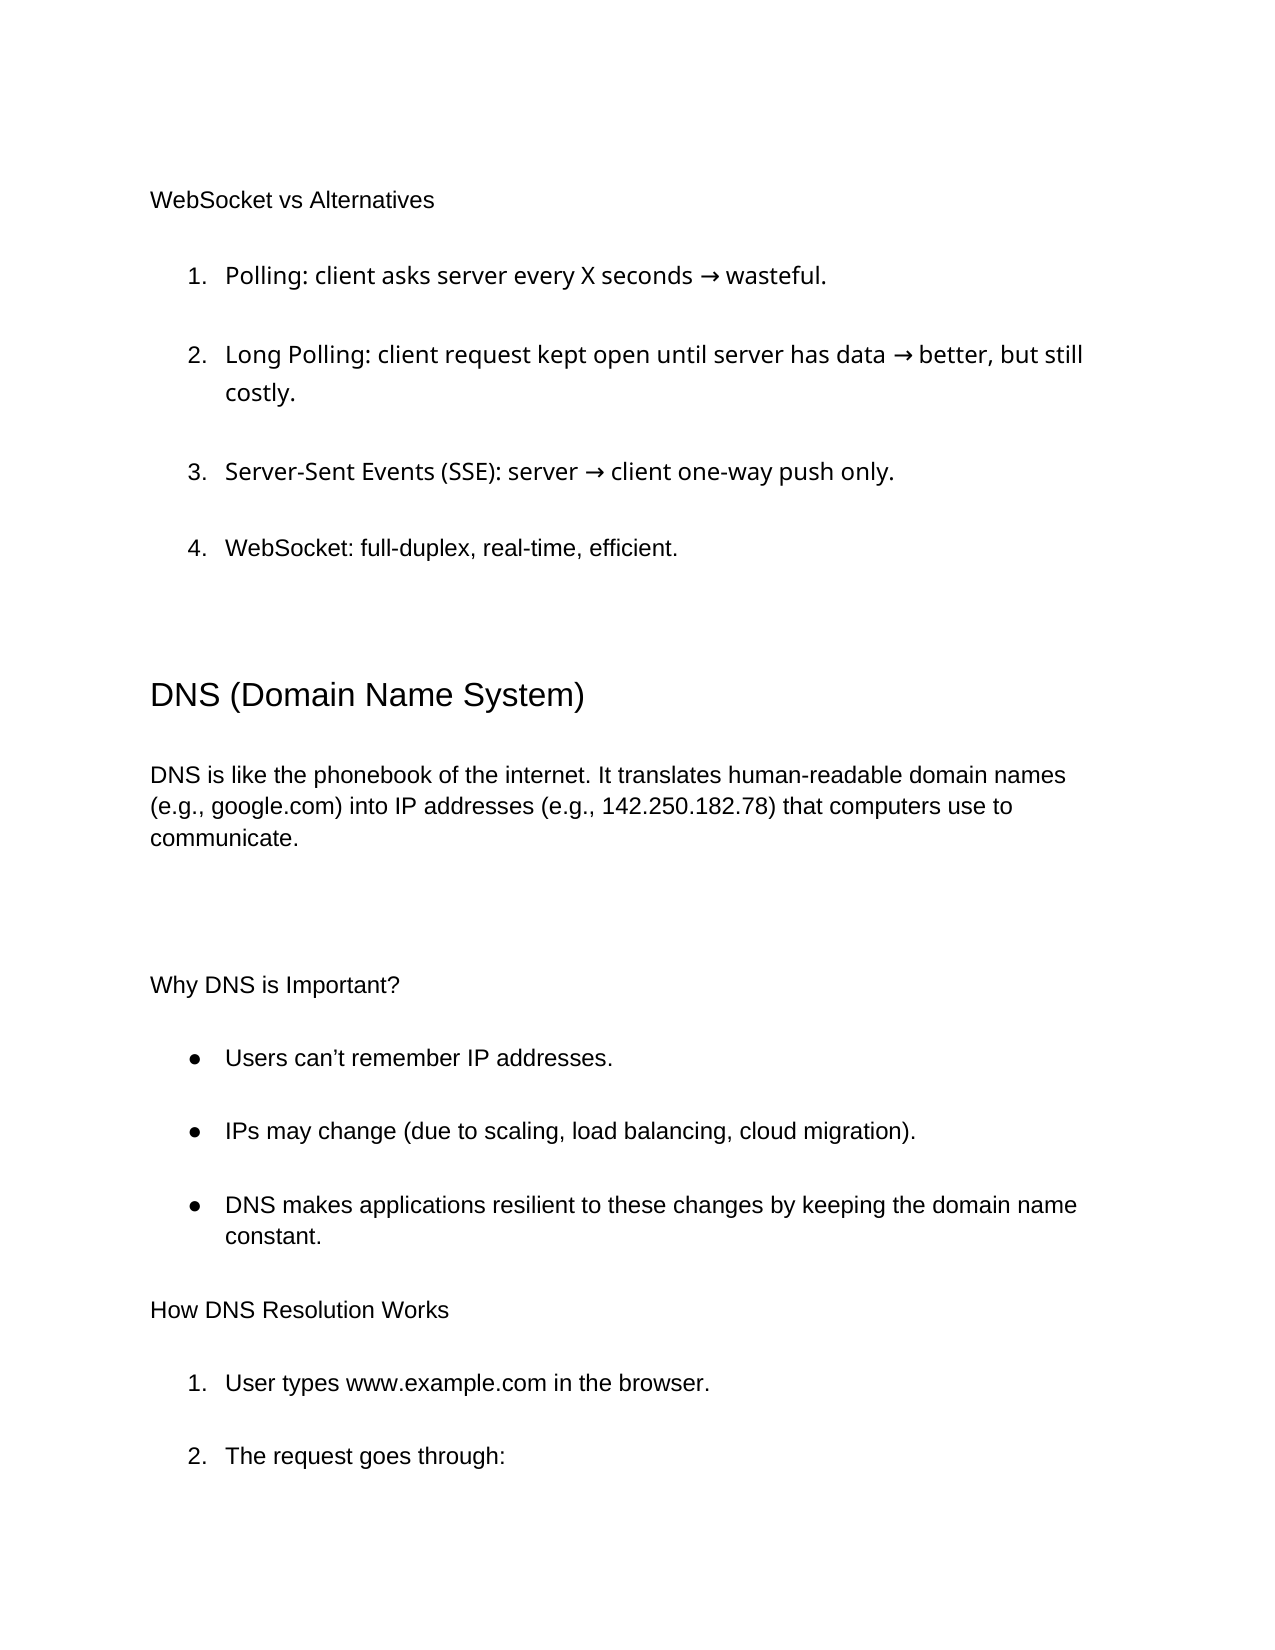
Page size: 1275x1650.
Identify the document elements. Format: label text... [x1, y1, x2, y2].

text DNS is like the phonebook of the internet. It translates human-readable domain names (e.g., google.com) into IP addresses (e.g., 142.250.182.78) that computers use to communicate. [150, 761, 1125, 852]
list Server-Sent Events (SSE): server → client one-way push only. [187, 455, 1125, 487]
text How DNS Resolution Works [150, 1296, 1125, 1323]
list IPs may change (due to scaling, load balancing, cloud migration). [187, 1117, 1125, 1145]
list The request goes through: [187, 1442, 1125, 1470]
text Why DNS is Important? [150, 971, 1125, 998]
list Long Polling: client request kept open until server has data → better, but still costly. [187, 338, 1125, 408]
list DNS makes applications resilient to these changes by keeping the domain name constant. [187, 1191, 1125, 1250]
list User types www.example.com in the browser. [187, 1369, 1125, 1397]
list WebSocket: full-duplex, real-time, efficient. [187, 534, 1125, 561]
list Polling: client asks server every X seconds → wasteful. [187, 259, 1125, 292]
text WebSocket vs Alternatives [150, 186, 1125, 213]
subtitle DNS (Domain Name System) [150, 675, 1125, 713]
list Users can’t remember IP addresses. [187, 1044, 1125, 1072]
